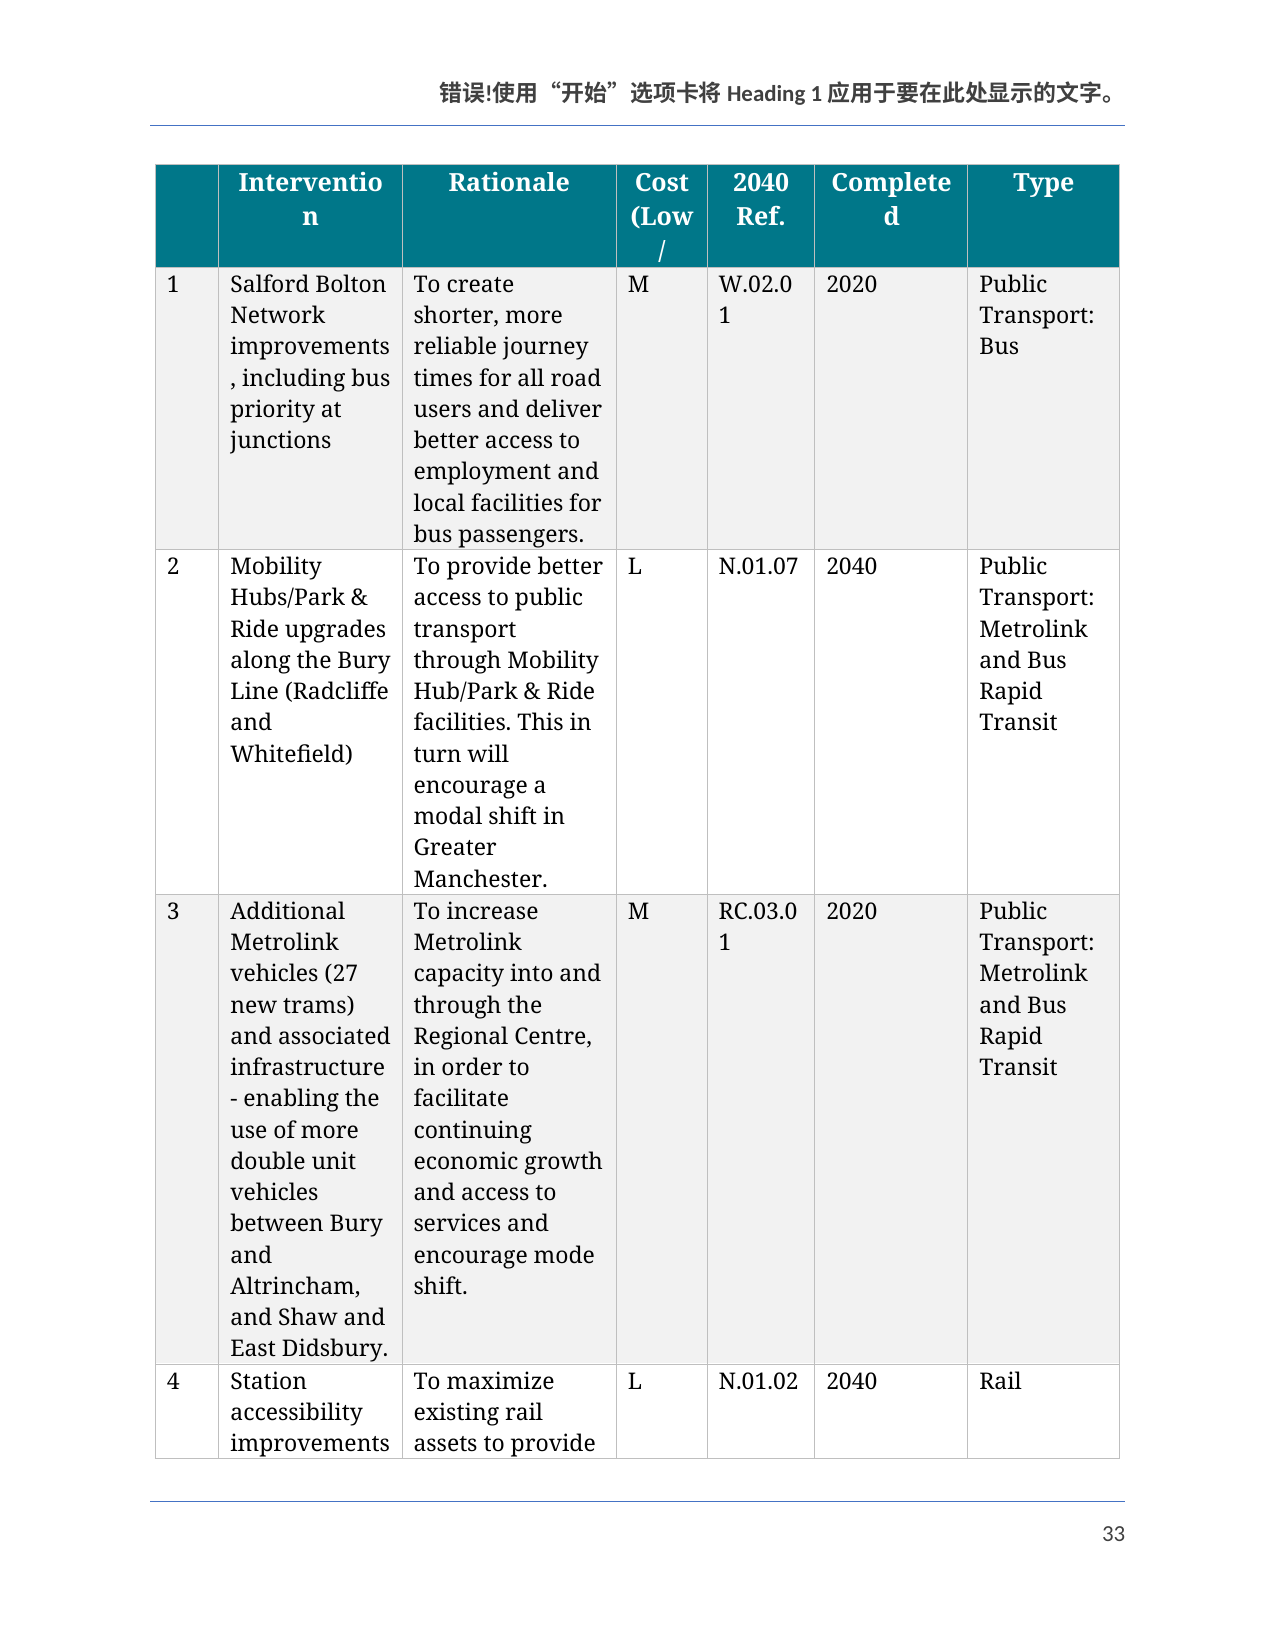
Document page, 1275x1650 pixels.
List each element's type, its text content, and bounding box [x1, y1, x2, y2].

table_cell L [617, 1365, 707, 1458]
table_cell Public Transport: Bus [968, 268, 1119, 549]
table_cell 3 [156, 895, 218, 1363]
table_cell Mobility Hubs/Park & Ride upgrades along the Bury Line (Radcliffe and Whitefield) [219, 550, 402, 894]
table_header Cost (Low/ [617, 165, 707, 267]
table_cell L [617, 550, 707, 894]
table_cell Salford Bolton Network improvements, including bus priority at junctions [219, 268, 402, 549]
table_cell W.02.01 [708, 268, 814, 549]
table_header Type [968, 165, 1119, 267]
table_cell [403, 1365, 616, 1458]
table_cell N.01.02 [708, 1365, 814, 1458]
table_cell To provide better access to public transport through Mobility Hub/Park & Ride facilities. This in turn will encourage a modal shift in Greater Manchester. [403, 550, 616, 894]
table_header 2040 Ref. [708, 165, 814, 267]
table_cell RC.03.01 [708, 895, 814, 1363]
table_header Intervention [219, 165, 402, 267]
table_cell 1 [156, 268, 218, 549]
table_cell 2 [156, 550, 218, 894]
table_header [156, 165, 218, 267]
table_cell M [617, 895, 707, 1363]
table_cell To create shorter, more reliable journey times for all road users and deliver better access to employment and local facilities for bus passengers. [403, 268, 616, 549]
table_cell Public Transport: Metrolink and Bus Rapid Transit [968, 550, 1119, 894]
table_cell N.01.07 [708, 550, 814, 894]
table_cell 2020 [815, 268, 967, 549]
table_cell 2040 [815, 1365, 967, 1458]
table_header Completed [815, 165, 967, 267]
table_cell Additional Metrolink vehicles (27 new trams) and associated infrastructure - enabling the use of more double unit vehicles between Bury and Altrincham, and Shaw and East Didsbury. [219, 895, 402, 1363]
table_cell Public Transport: Metrolink and Bus Rapid Transit [968, 895, 1119, 1363]
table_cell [219, 1365, 402, 1458]
table_cell 2020 [815, 895, 967, 1363]
table_cell 4 [156, 1365, 218, 1458]
table_cell To increase Metrolink capacity into and through the Regional Centre, in order to facilitate continuing economic growth and access to services and encourage mode shift. [403, 895, 616, 1363]
table_cell 2040 [815, 550, 967, 894]
table_header Rationale [403, 165, 616, 267]
table_cell M [617, 268, 707, 549]
table_cell Rail [968, 1365, 1119, 1458]
